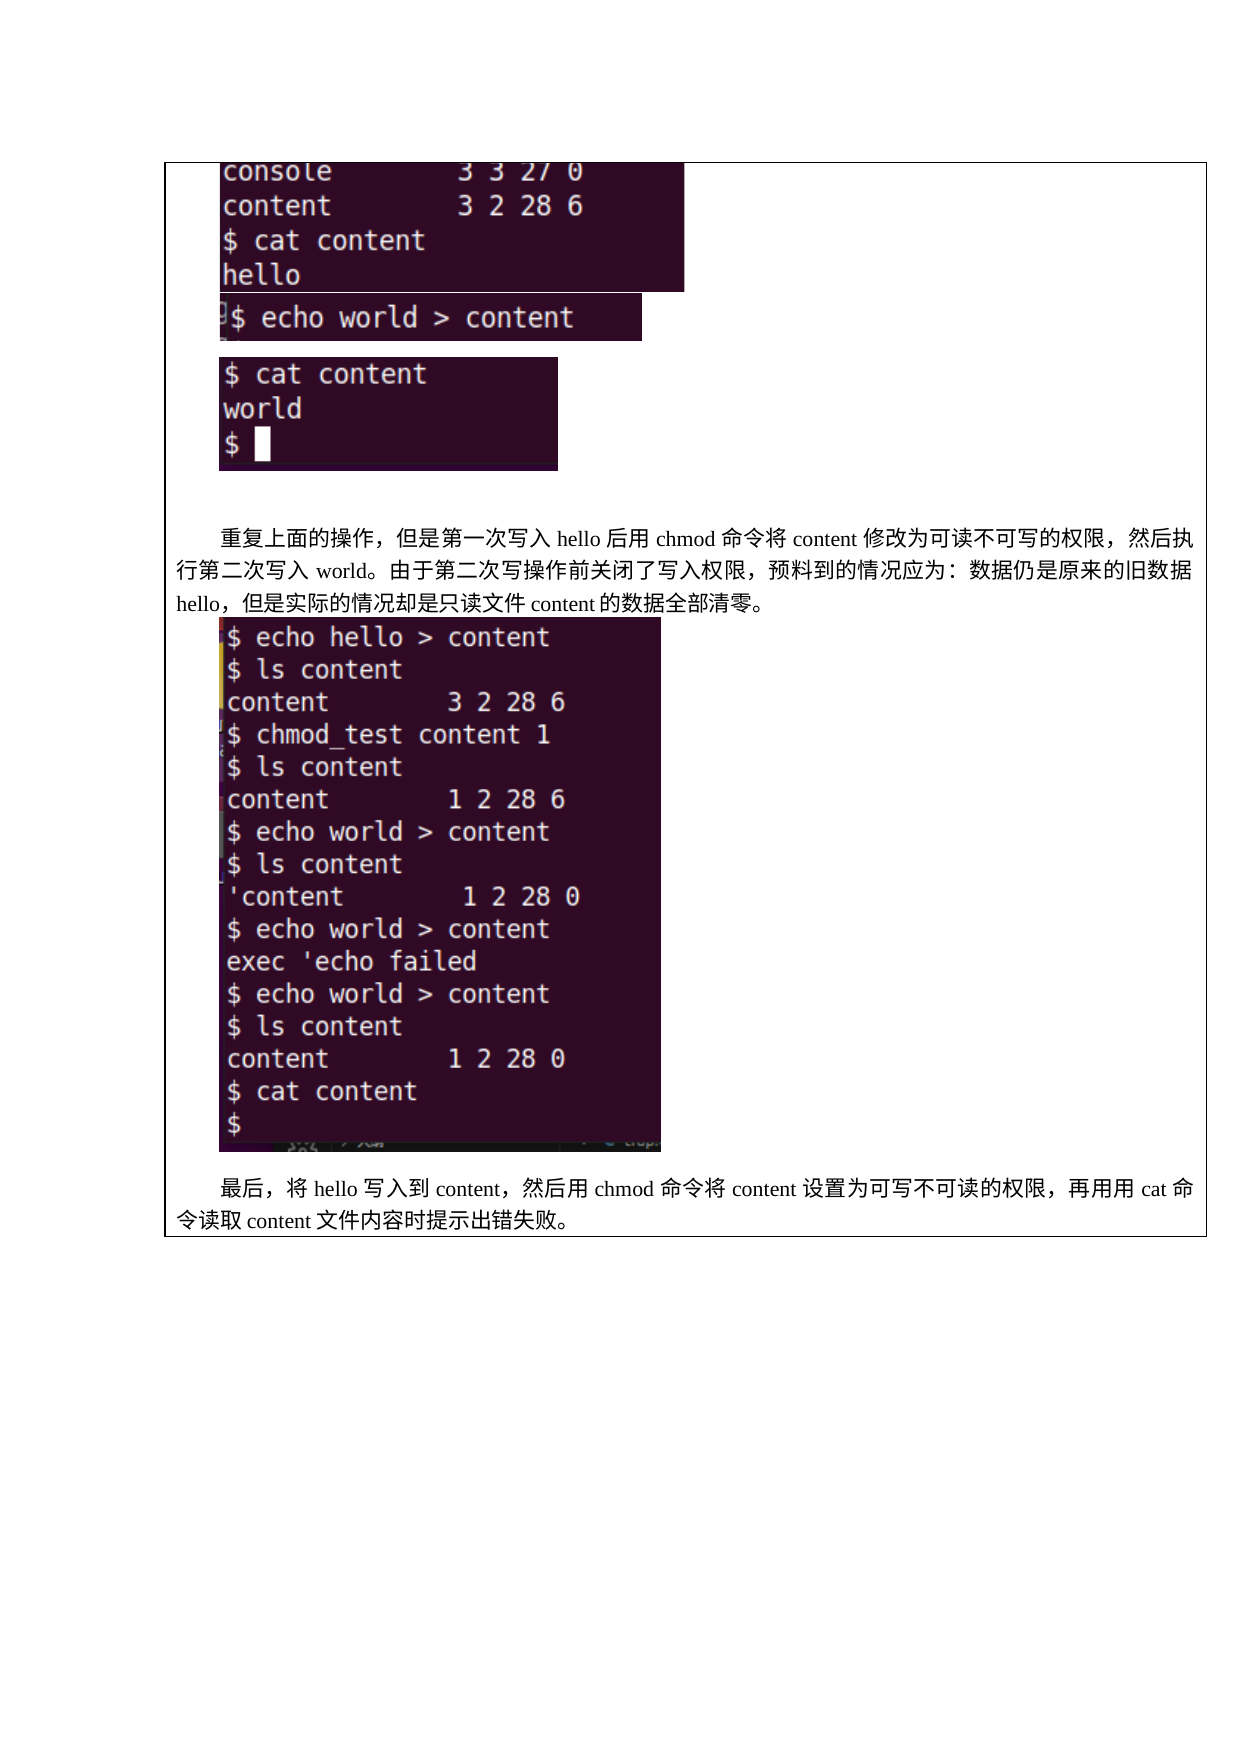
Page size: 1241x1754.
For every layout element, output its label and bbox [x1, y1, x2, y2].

table_header [166, 163, 1206, 1236]
picture [219, 163, 685, 292]
picture [219, 293, 642, 341]
picture [219, 357, 558, 471]
picture [219, 617, 661, 1152]
